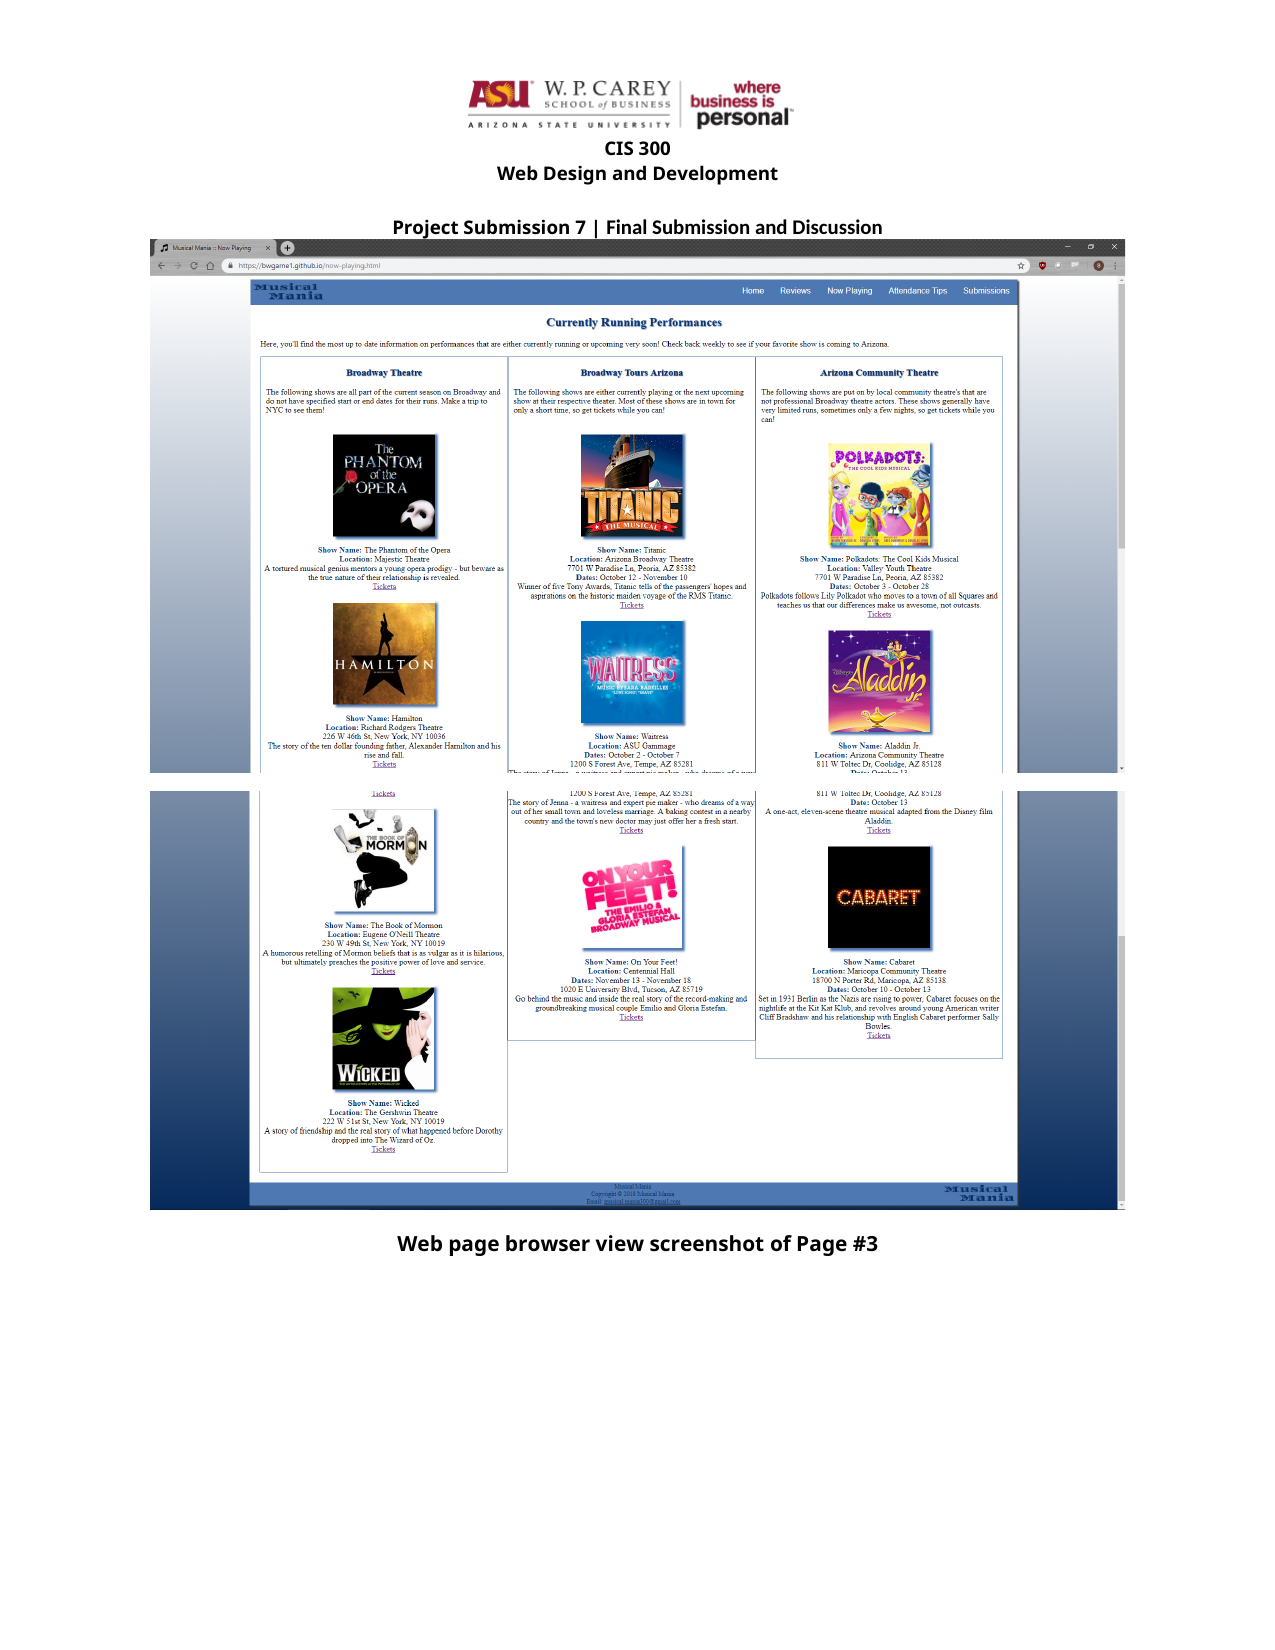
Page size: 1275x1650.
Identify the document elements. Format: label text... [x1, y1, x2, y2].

picture [150, 239, 1125, 773]
text Web page browser view screenshot of Page #3 [150, 1229, 1125, 1257]
picture [150, 791, 1125, 1210]
picture [467, 75, 808, 135]
